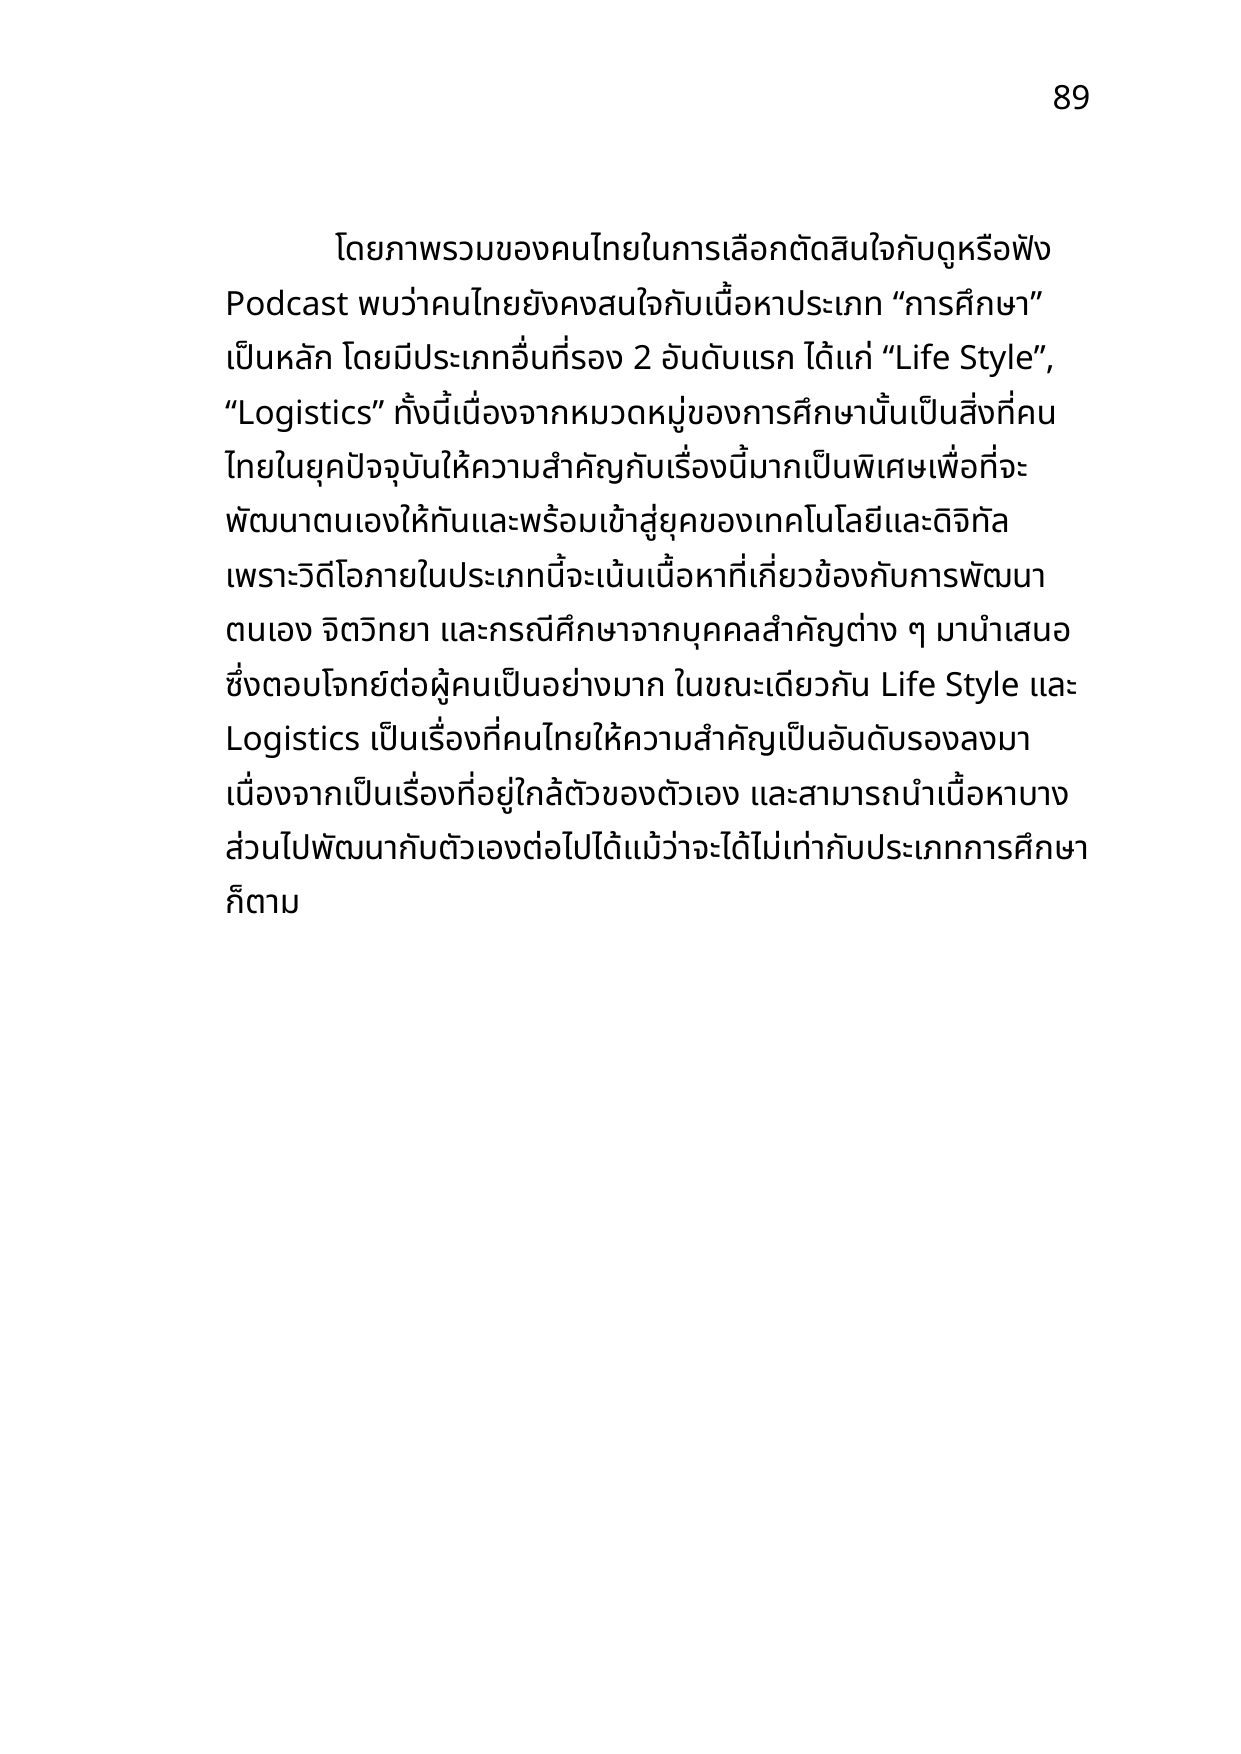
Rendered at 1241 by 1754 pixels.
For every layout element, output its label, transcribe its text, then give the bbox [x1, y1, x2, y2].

text โดยภาพรวมของคนไทยในการเลือกตัดสินใจกับดูหรือฟัง Podcast พบว่าคนไทยยังคงสนใจกับเนื้อหาประเภท “การศึกษา” เป็นหลัก โดยมีประเภทอื่นที่รอง 2 อันดับแรก ได้แก่ “Life Style”, “Logistics” ทั้งนี้เนื่องจากหมวดหมู่ของการศึกษานั้นเป็นสิ่งที่คนไทยในยุคปัจจุบันให้ความสำคัญกับเรื่องนี้มากเป็นพิเศษเพื่อที่จะพัฒนาตนเองให้ทันและพร้อมเข้าสู่ยุคของเทคโนโลยีและดิจิทัล เพราะวิดีโอภายในประเภทนี้จะเน้นเนื้อหาที่เกี่ยวข้องกับการพัฒนาตนเอง จิตวิทยา และกรณีศึกษาจากบุคคลสำคัญต่าง ๆ มานำเสนอ ซึ่งตอบโจทย์ต่อผู้คนเป็นอย่างมาก ในขณะเดียวกัน Life Style และ Logistics เป็นเรื่องที่คนไทยให้ความสำคัญเป็นอันดับรองลงมา เนื่องจากเป็นเรื่องที่อยู่ใกล้ตัวของตัวเอง และสามารถนำเนื้อหาบางส่วนไปพัฒนากับตัวเองต่อไปได้แม้ว่าจะได้ไม่เท่ากับประเภทการศึกษาก็ตาม [225, 225, 1090, 929]
